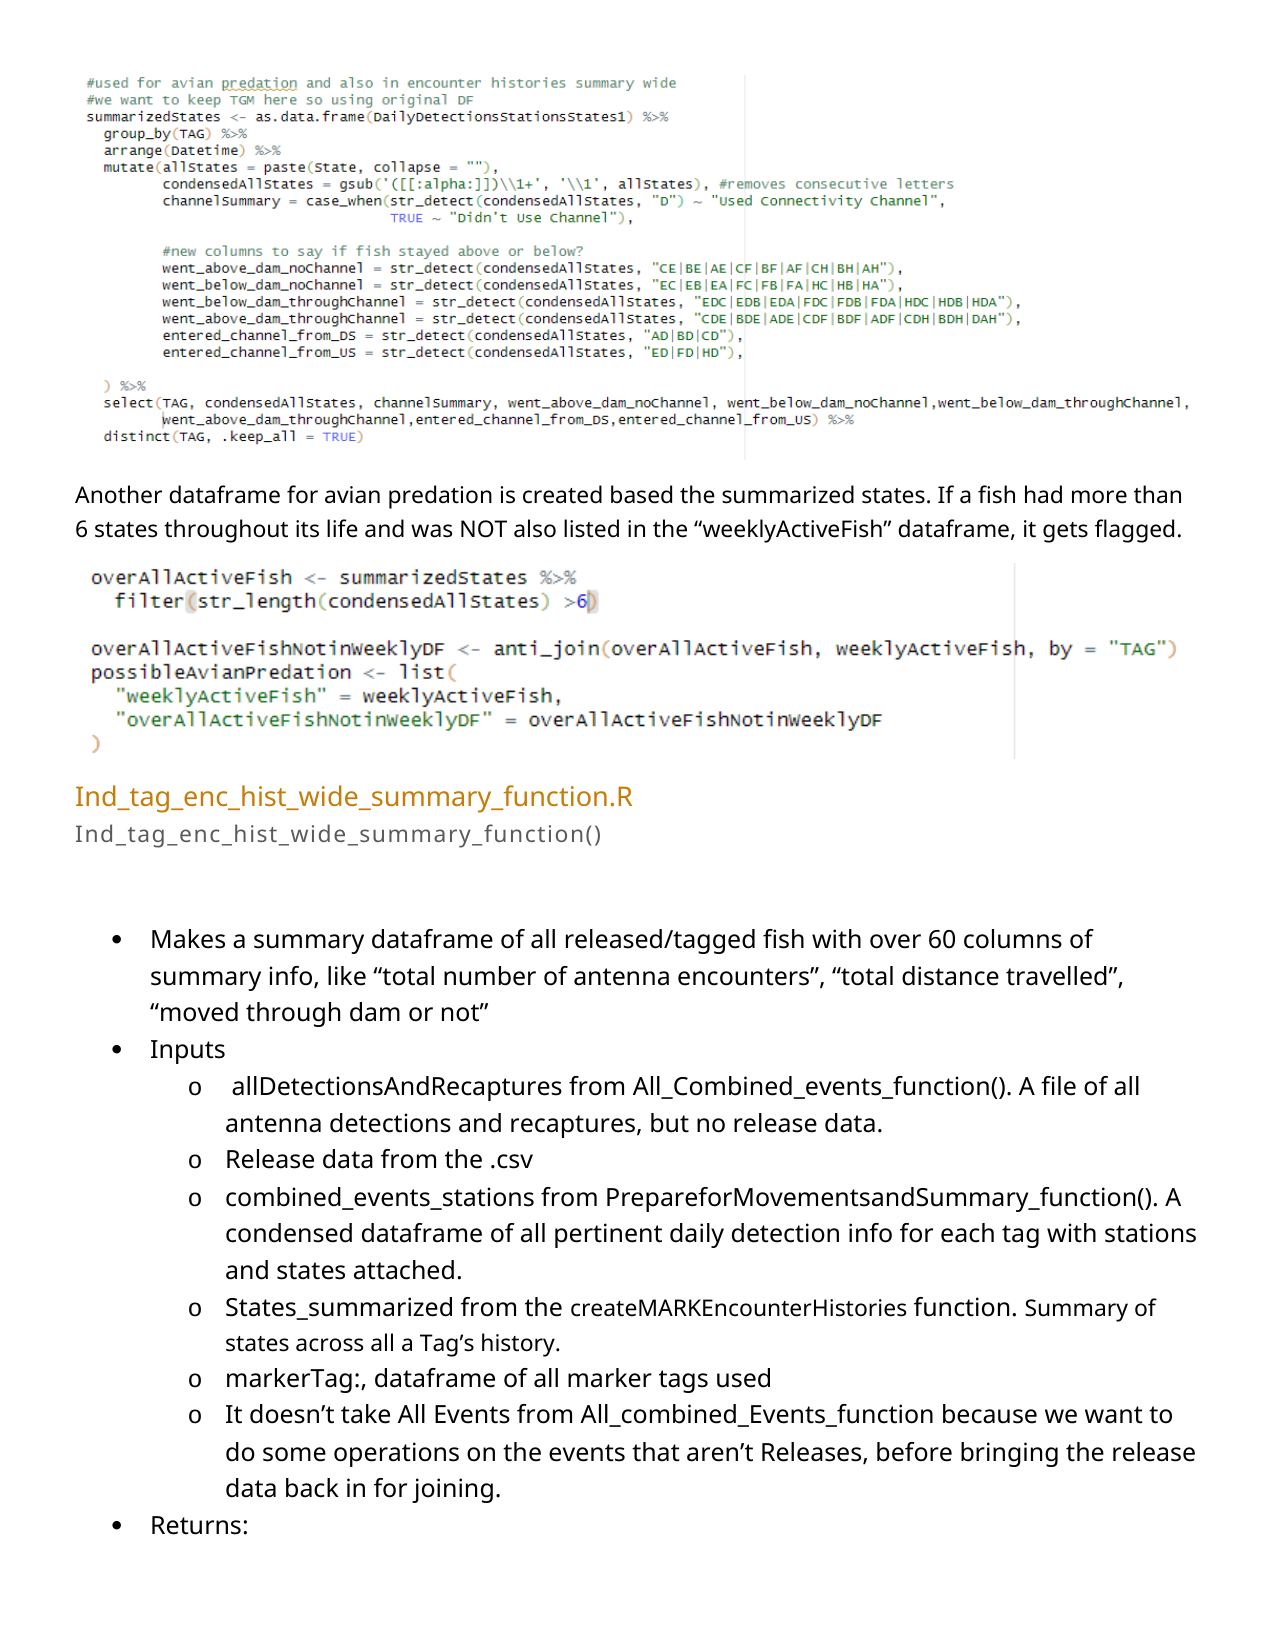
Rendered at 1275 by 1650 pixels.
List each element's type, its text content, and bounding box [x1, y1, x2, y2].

picture [75, 75, 1200, 460]
text Another dataframe for avian predation is created based the summarized states. If a fish had more than 6 states throughout its life and was NOT also listed in the “weeklyActiveFish” dataframe, it gets flagged. [75, 479, 1200, 544]
list Release data from the .csv [187, 1142, 1200, 1176]
list It doesn’t take All Events from All_combined_Events_function because we want to do some operations on the events that aren’t Releases, before bringing the release data back in for joining. [187, 1397, 1200, 1505]
picture [75, 563, 1200, 759]
list allDetectionsAndRecaptures from All_Combined_events_function(). A file of all antenna detections and recaptures, but no release data. [187, 1068, 1200, 1139]
list combined_events_stations from PrepareforMovementsandSummary_function(). A condensed dataframe of all pertinent daily detection info for each tag with stations and states attached. [187, 1179, 1200, 1287]
subtitle Ind_tag_enc_hist_wide_summary_function() [75, 817, 1200, 849]
list Makes a summary dataframe of all released/tagged fish with over 60 columns of summary info, like “total number of antenna encounters”, “total distance travelled”, “moved through dam or not” [112, 921, 1200, 1029]
list markerTag:, dataframe of all marker tags used [187, 1360, 1200, 1394]
list States_summarized from the createMARKEncounterHistories function. Summary of states across all a Tag’s history. [187, 1290, 1200, 1358]
list Returns: [112, 1508, 1200, 1542]
list Inputs [112, 1032, 1200, 1066]
subtitle Ind_tag_enc_hist_wide_summary_function.R [75, 778, 1200, 814]
